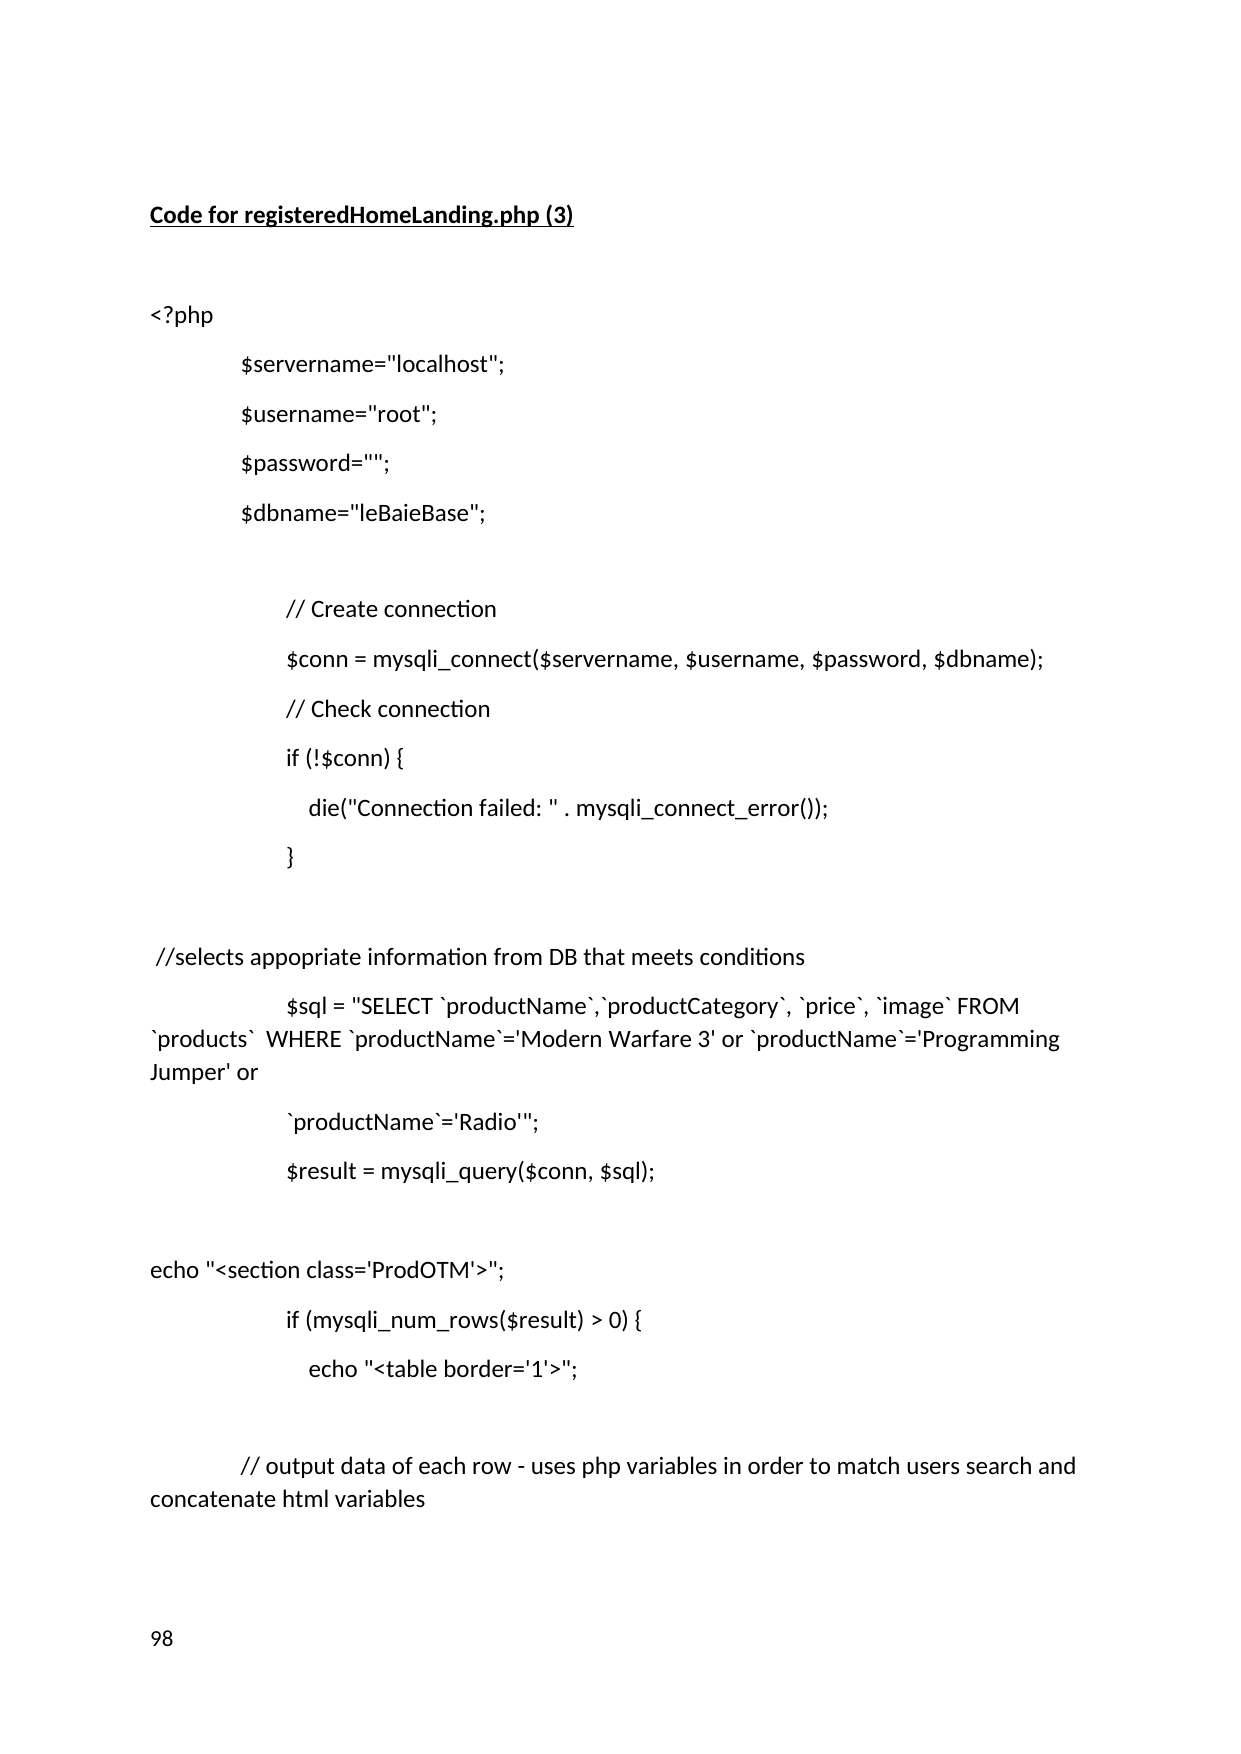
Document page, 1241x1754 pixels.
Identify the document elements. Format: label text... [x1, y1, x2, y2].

text if (mysqli_num_rows($result) > 0) { [150, 1304, 1090, 1334]
text die("Connection failed: " . mysqli_connect_error()); [150, 792, 1090, 822]
text if (!$conn) { [150, 742, 1090, 773]
text $servername="localhost"; [150, 348, 1090, 379]
text $result = mysqli_query($conn, $sql); [150, 1155, 1090, 1186]
text $username="root"; [150, 398, 1090, 428]
text $sql = "SELECT `productName`,`productCategory`, `price`, `image` FROM `products` WHERE `productName`='Modern Warfare 3' or `productName`='Programming Jumper' or [150, 990, 1090, 1087]
text //selects appopriate information from DB that meets conditions [150, 941, 1090, 971]
text `productName`='Radio'"; [150, 1106, 1090, 1136]
text echo "<table border='1'>"; [150, 1353, 1090, 1384]
text // Check connection [150, 693, 1090, 723]
text // Create connection [150, 593, 1090, 624]
text Code for registeredHomeLanding.php (3) [150, 199, 1090, 230]
text <?php [150, 299, 1090, 329]
text } [150, 841, 1090, 872]
text // output data of each row - uses php variables in order to match users search and concatenate html variables [150, 1450, 1090, 1513]
text $password=""; [150, 447, 1090, 478]
text $dbname="leBaieBase"; [150, 497, 1090, 528]
text $conn = mysqli_connect($servername, $username, $password, $dbname); [150, 643, 1090, 674]
text echo "<section class='ProdOTM'>"; [150, 1254, 1090, 1285]
